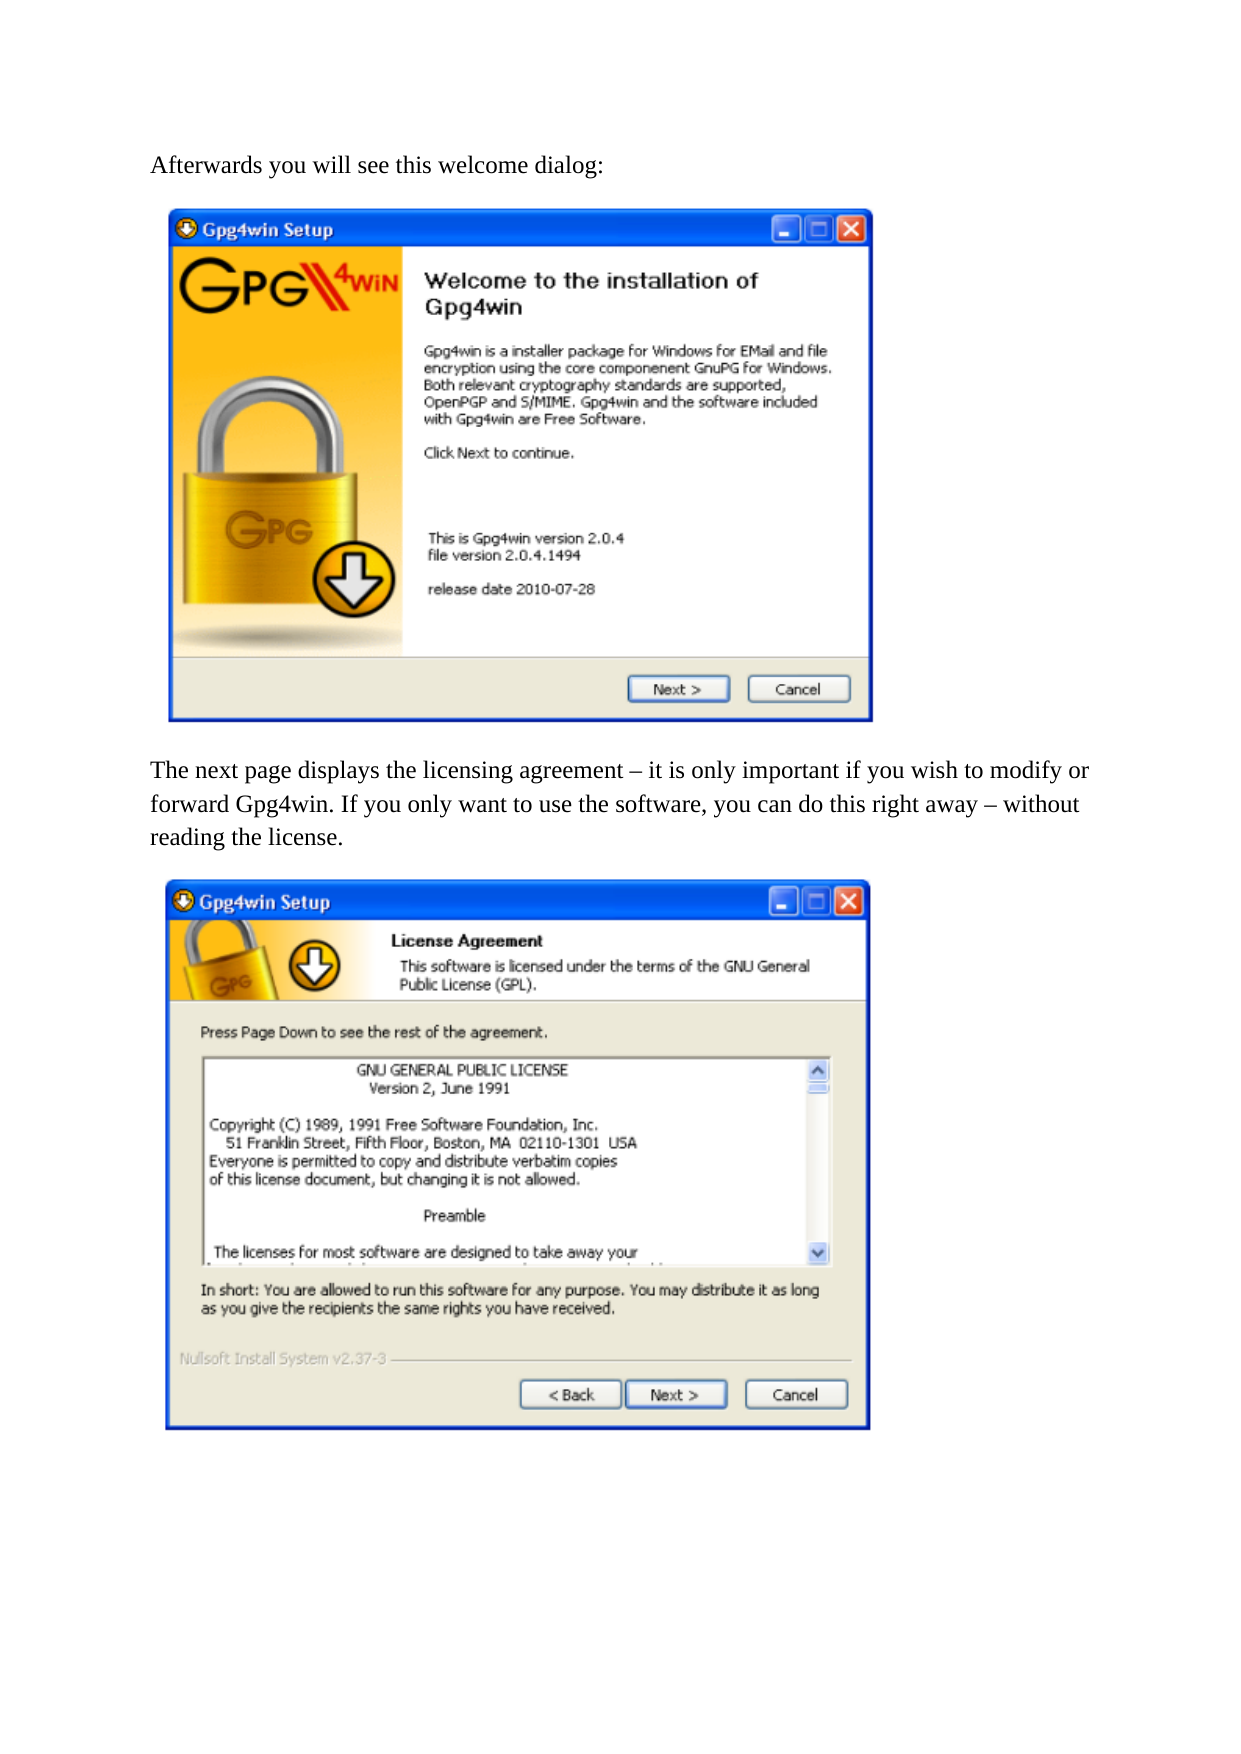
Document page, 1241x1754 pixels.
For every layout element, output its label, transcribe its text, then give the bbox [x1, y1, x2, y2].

text The next page displays the licensing agreement – it is only important if you wish to modify or forward Gpg4win. If you only want to use the software, you can do this right away – without reading the license. [150, 756, 1137, 850]
picture [150, 203, 881, 731]
text Afterwards you will see this welcome dialog: [150, 150, 1137, 179]
picture [150, 875, 880, 1435]
